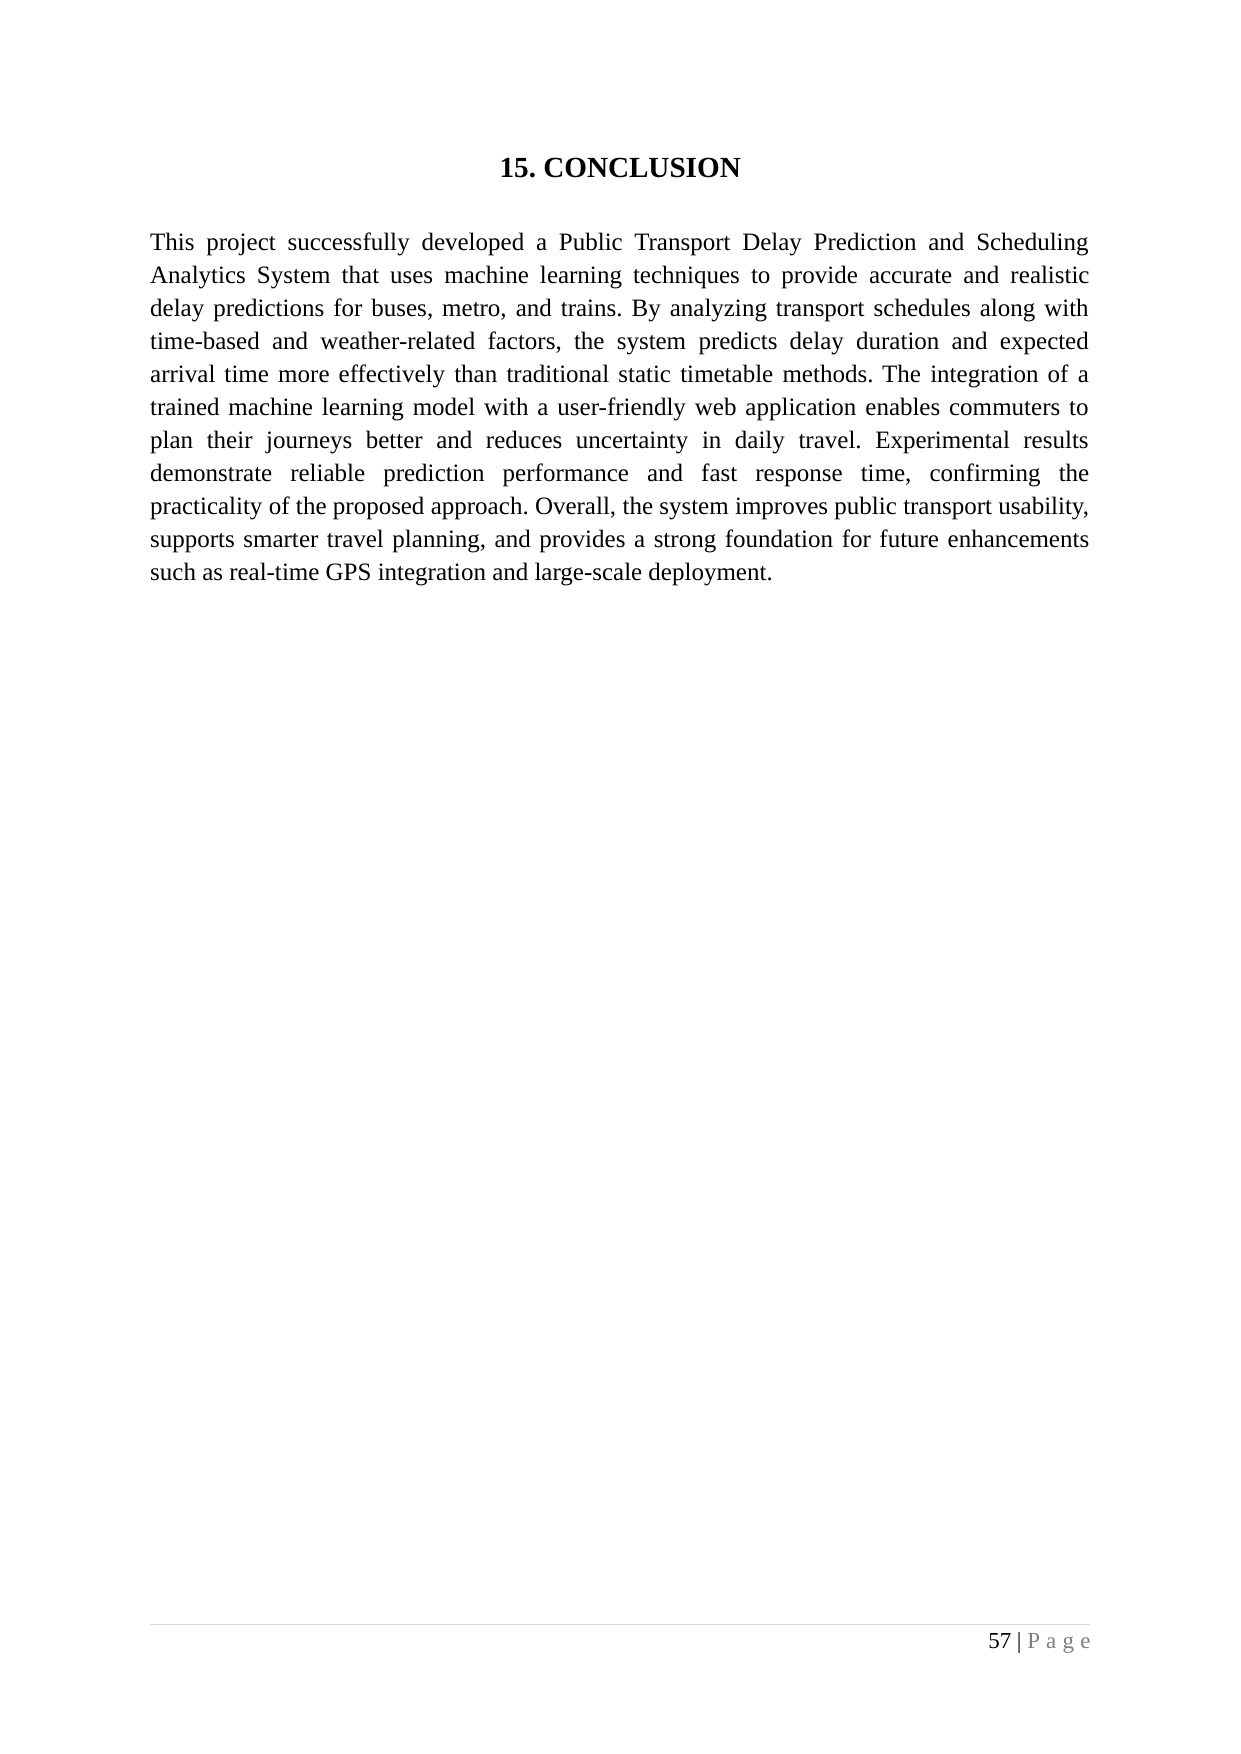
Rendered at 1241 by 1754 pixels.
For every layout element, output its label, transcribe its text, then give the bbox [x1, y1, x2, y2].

text This project successfully developed a Public Transport Delay Prediction and Scheduling Analytics System that uses machine learning techniques to provide accurate and realistic delay predictions for buses, metro, and trains. By analyzing transport schedules along with time-based and weather-related factors, the system predicts delay duration and expected arrival time more effectively than traditional static timetable methods. The integration of a trained machine learning model with a user-friendly web application enables commuters to plan their journeys better and reduces uncertainty in daily travel. Experimental results demonstrate reliable prediction performance and fast response time, confirming the practicality of the proposed approach. Overall, the system improves public transport usability, supports smarter travel planning, and provides a strong foundation for future enhancements such as real-time GPS integration and large-scale deployment. [150, 227, 1090, 586]
text 15. CONCLUSION [150, 150, 1090, 183]
